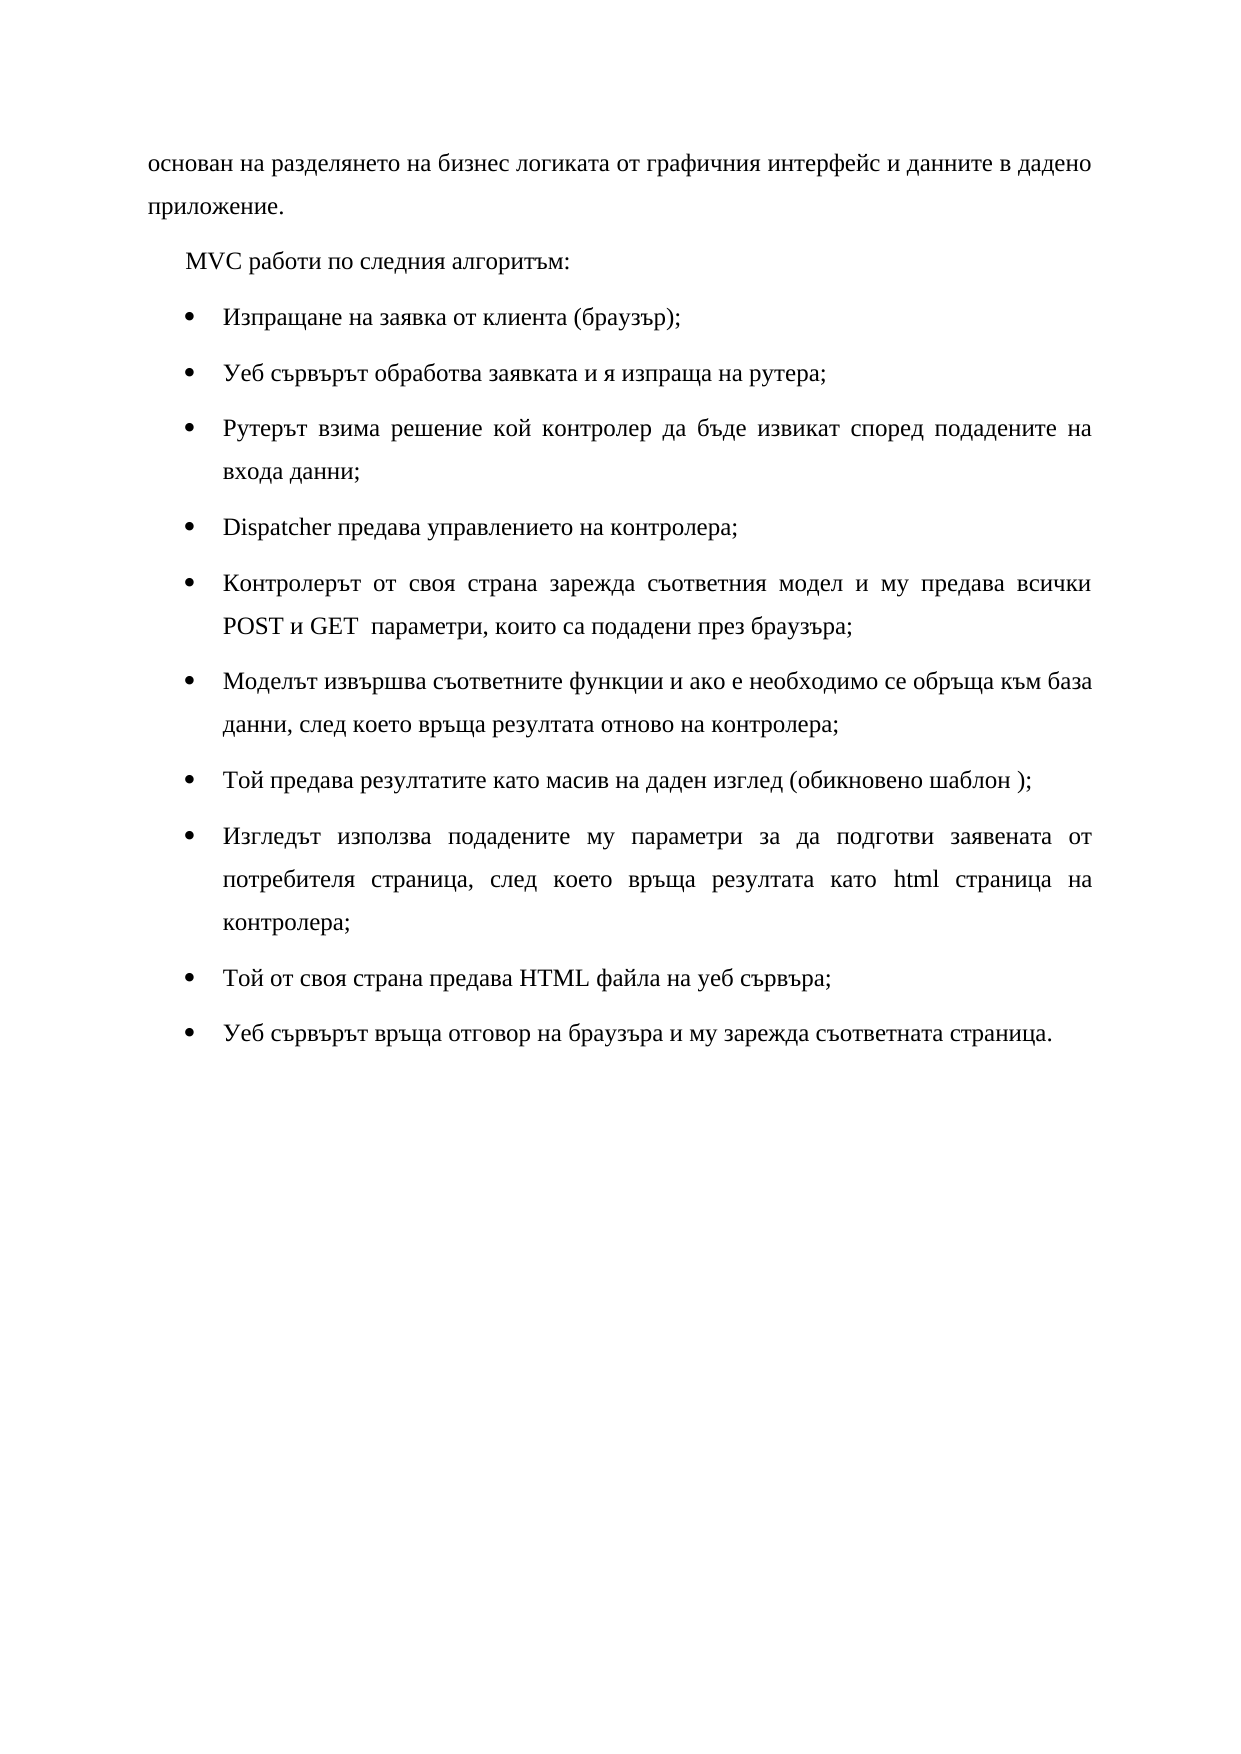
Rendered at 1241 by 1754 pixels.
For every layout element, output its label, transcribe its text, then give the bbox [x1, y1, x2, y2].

list Рутерът взима решение кой контролер да бъде извикат според подадените на входа данни; [185, 413, 1093, 485]
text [148, 148, 1093, 219]
list Той от своя страна предава HTML файла на уеб сървъра; [185, 963, 1093, 991]
list Уеб сървърът връща отговор на браузъра и му зарежда съответната страница. [185, 1018, 1093, 1047]
list Изгледът използва подадените му параметри за да подготви заявената от потребителя страница, след което връща резултата като html страница на контролера; [185, 821, 1093, 936]
text MVC работи по следния алгоритъм: [148, 246, 1093, 275]
list Изпращане на заявка от клиента (браузър); [185, 302, 1093, 331]
list Моделът извършва съответните функции и ако е необходимо се обръща към база данни, след което връща резултата отново на контролера; [185, 666, 1093, 738]
list Той предава резултатите като масив на даден изглед (обикновено шаблон ); [185, 765, 1093, 794]
list Dispatcher предава управлението на контролера; [185, 512, 1093, 541]
list Контролерът от своя страна зарежда съответния модел и му предава всички POST и GET параметри, които са подадени през браузъра; [185, 568, 1093, 639]
list Уеб сървърът обработва заявката и я изпраща на рутера; [185, 358, 1093, 386]
